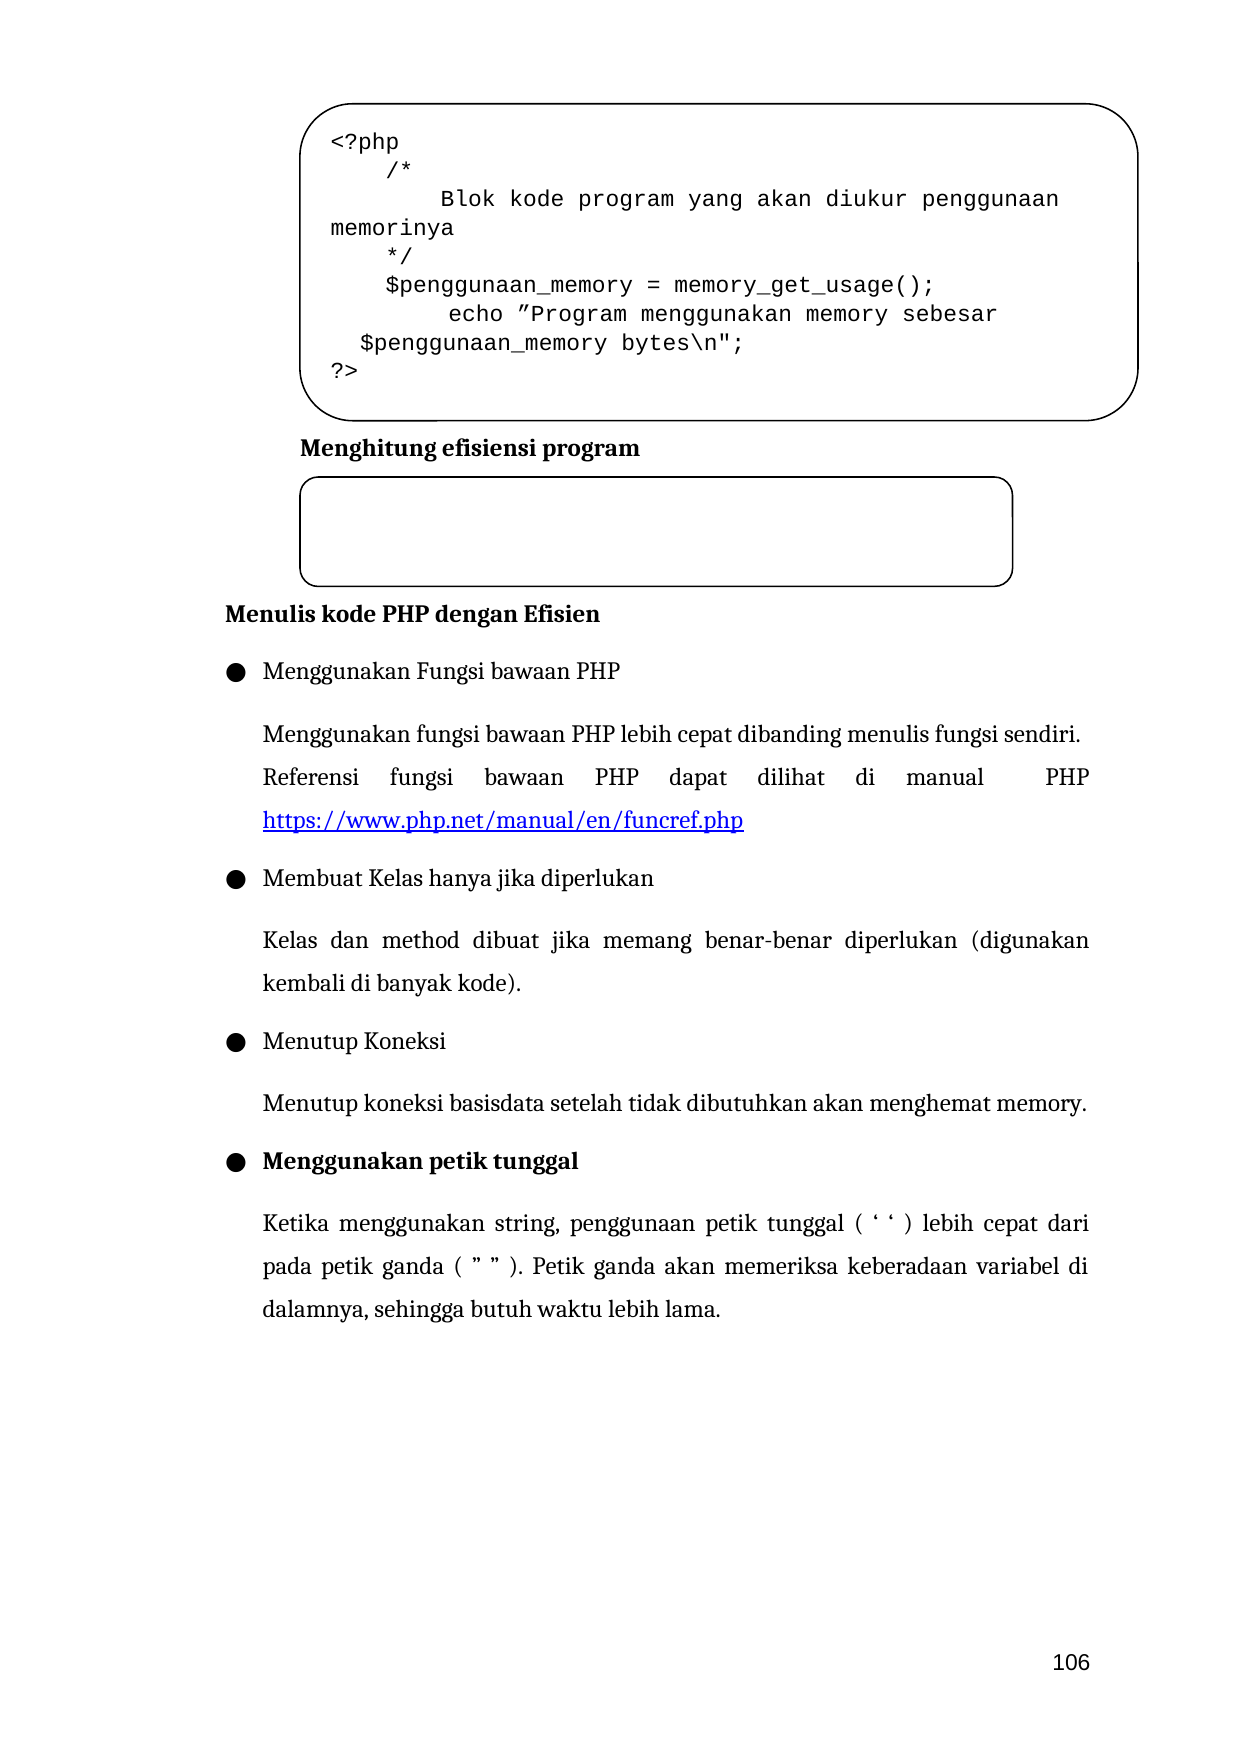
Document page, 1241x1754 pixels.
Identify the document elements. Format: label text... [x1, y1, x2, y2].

text Ketika menggunakan string, penggunaan petik tunggal ( ‘ ‘ ) lebih cepat dari pada petik ganda ( ” ” ). Petik ganda akan memeriksa keberadaan variabel di dalamnya, sehingga butuh waktu lebih lama. [262, 1209, 1090, 1324]
text Menggunakan fungsi bawaan PHP lebih cepat dibanding menulis fungsi sendiri. [262, 719, 1090, 748]
list Menggunakan petik tunggal [225, 1132, 1090, 1183]
text Menghitung efisiensi program [225, 434, 1090, 463]
text Menulis kode PHP dengan Efisien [150, 599, 1090, 628]
list Membuat Kelas hanya jika diperlukan [225, 849, 1090, 900]
list Menggunakan Fungsi bawaan PHP [225, 643, 1090, 694]
text Referensi fungsi bawaan PHP dapat dilihat di manual PHP https://www.php.net/manual/en/funcref.php [262, 763, 1090, 834]
list Menutup Koneksi [225, 1012, 1090, 1063]
text Menutup koneksi basisdata setelah tidak dibutuhkan akan menghemat memory. [262, 1089, 1090, 1118]
text Kelas dan method dibuat jika memang benar-benar diperlukan (digunakan kembali di banyak kode). [262, 926, 1090, 998]
